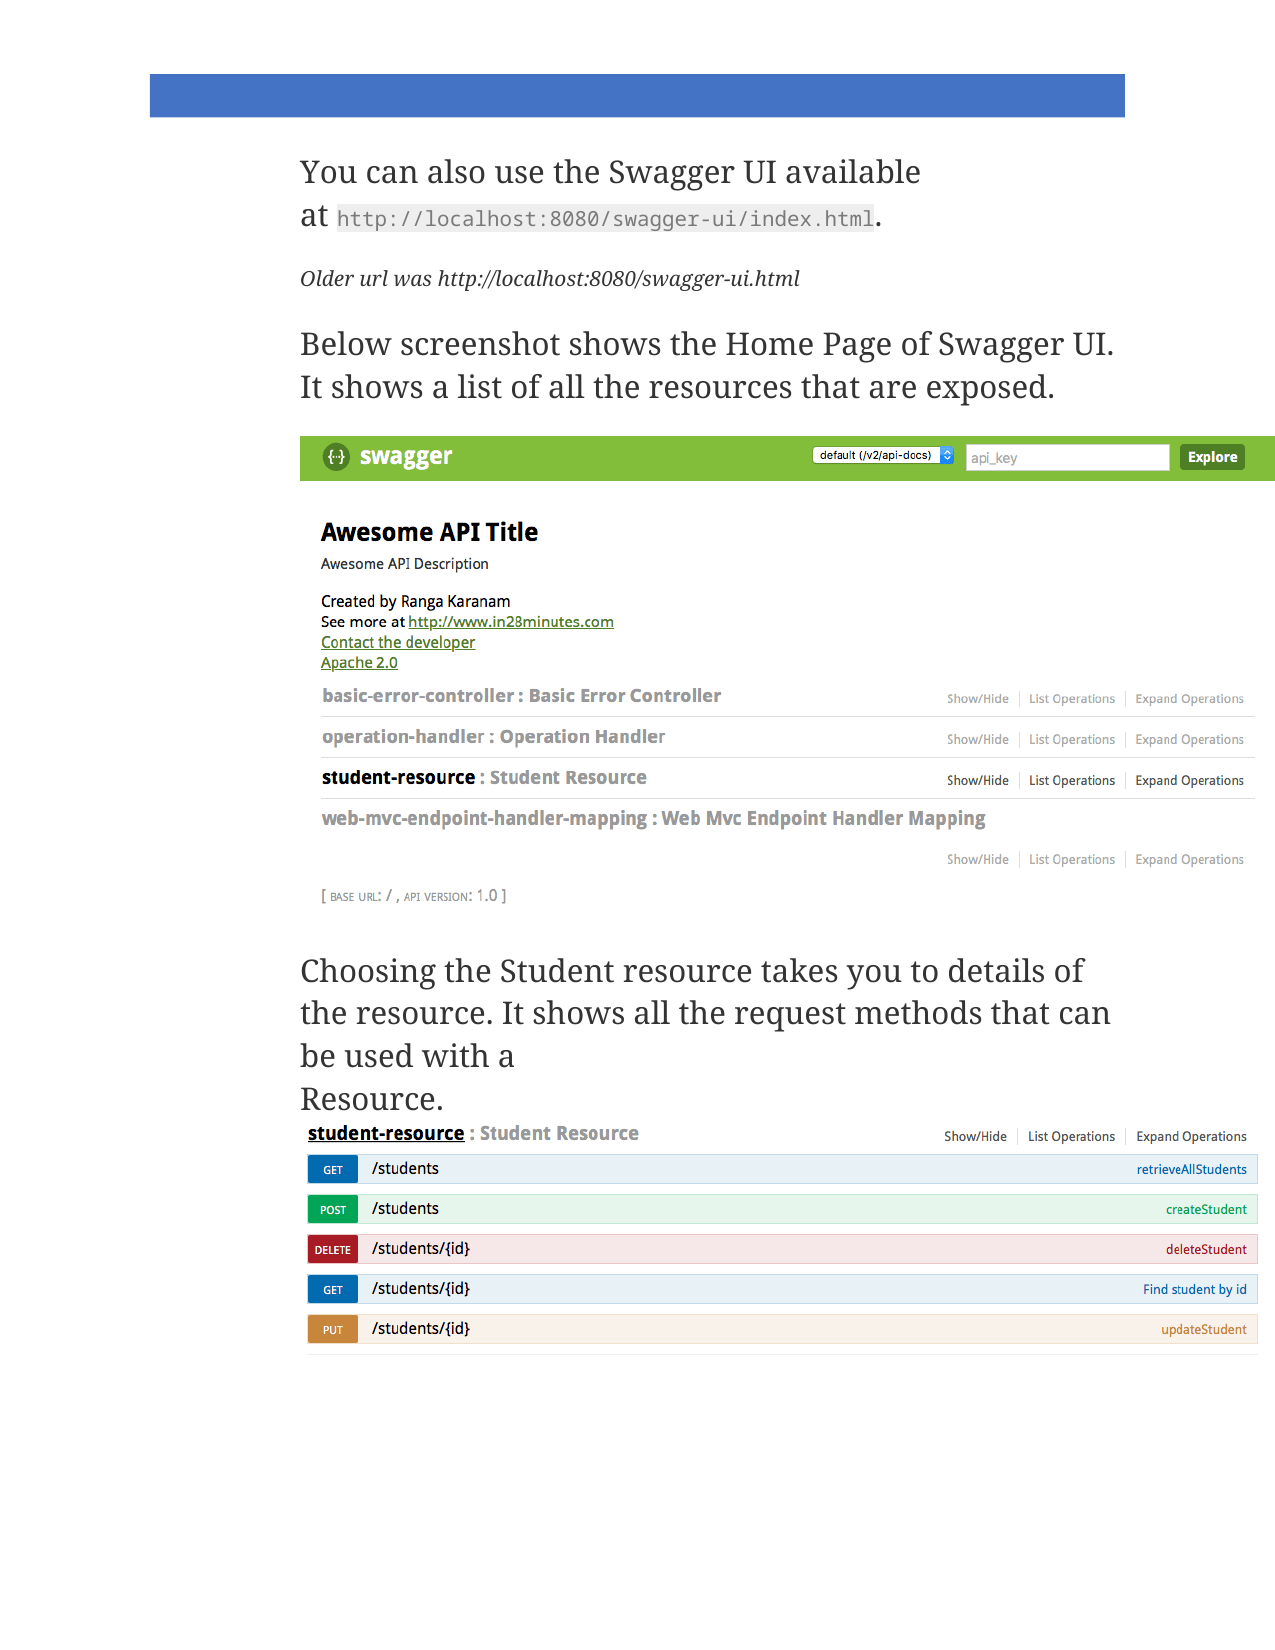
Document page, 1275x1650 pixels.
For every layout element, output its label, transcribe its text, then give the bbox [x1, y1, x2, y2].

text Older url was http://localhost:8080/swagger-ui.html [300, 264, 1125, 293]
picture [300, 1119, 1275, 1355]
text Below screenshot shows the Home Page of Swagger UI. It shows a list of all the resources that are exposed. [300, 322, 1125, 407]
picture [300, 436, 1275, 920]
text You can also use the Swagger UI available at http://localhost:8080/swagger-ui/index.html. [300, 150, 1125, 235]
text Choosing the Student resource takes you to details of the resource. It shows all the request methods that can be used with a Resource. [300, 949, 1125, 1119]
